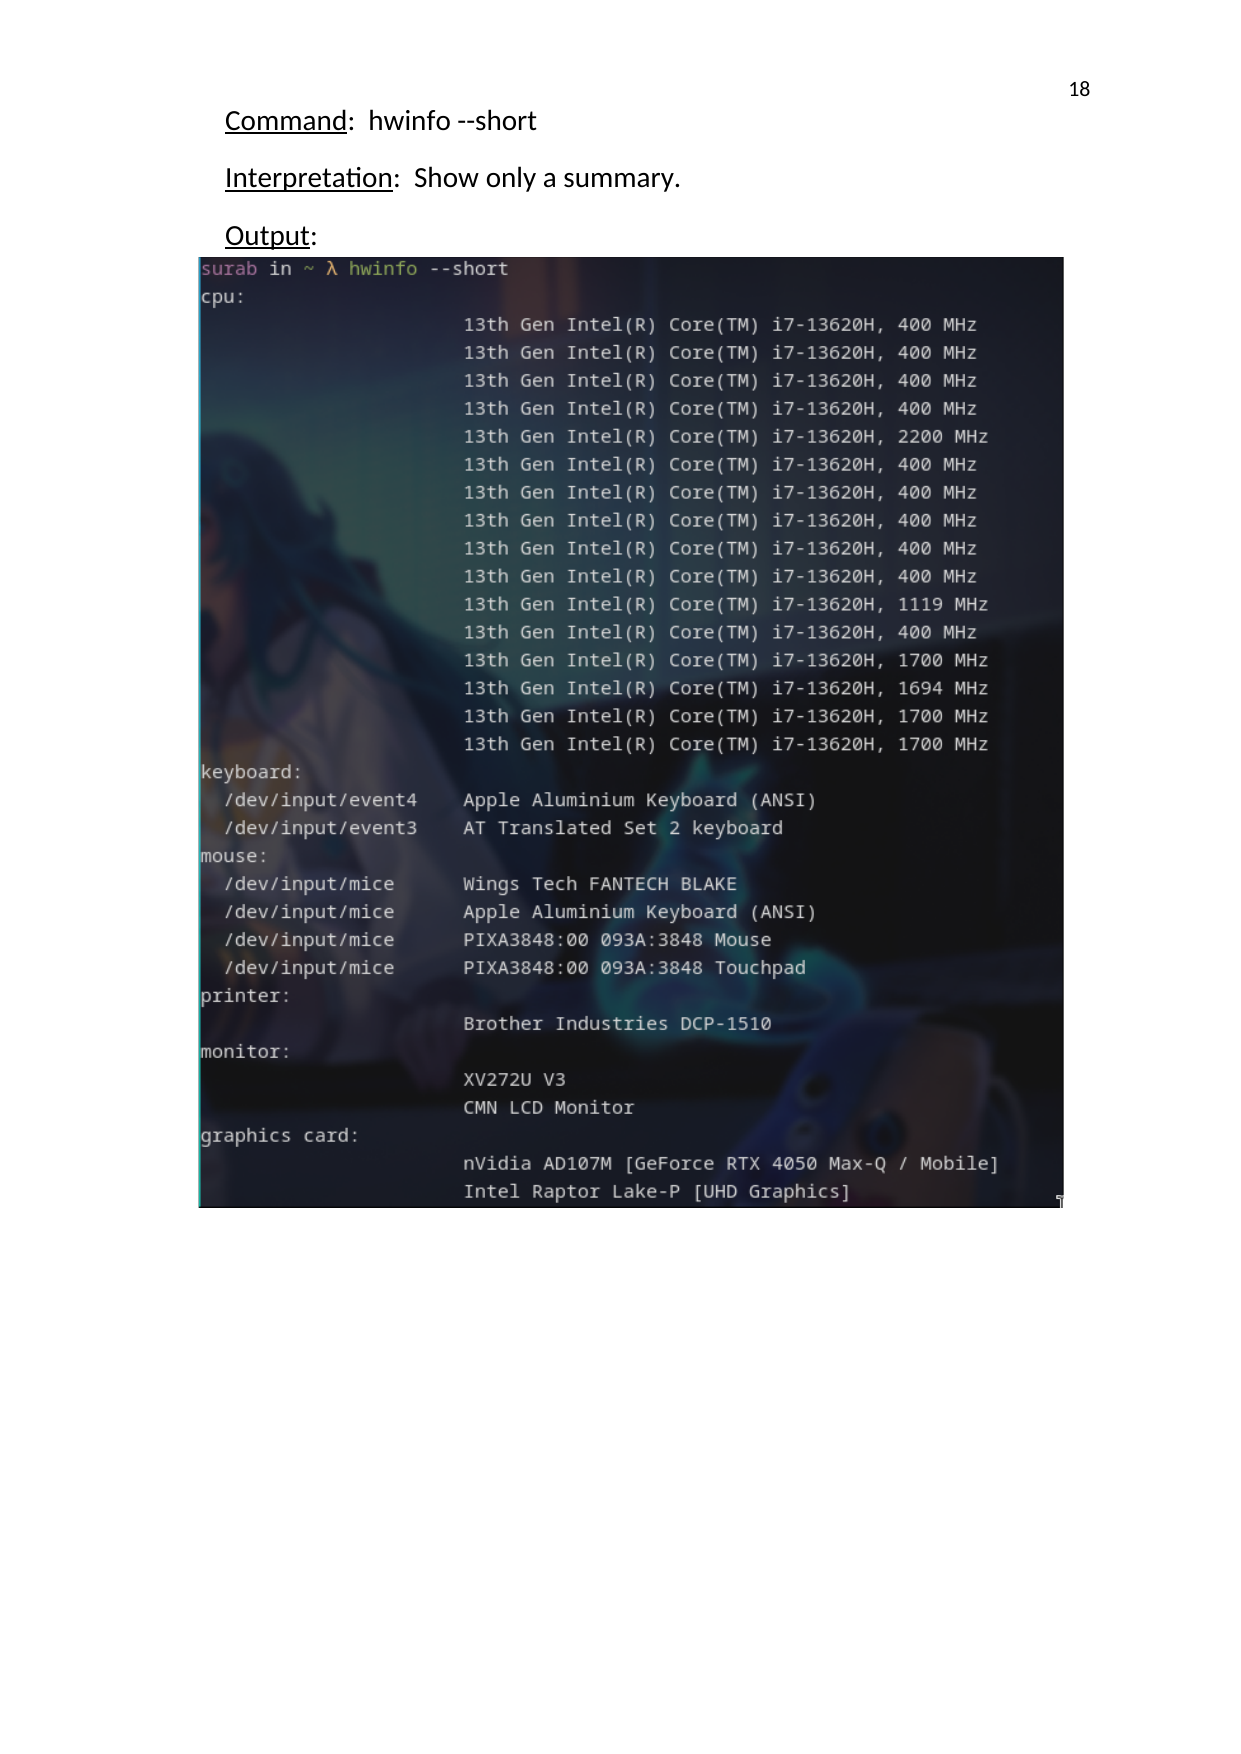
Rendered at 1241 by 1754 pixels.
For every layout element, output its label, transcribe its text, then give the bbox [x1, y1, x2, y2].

text Interpretation: Show only a summary. [225, 159, 1090, 195]
text Output: [225, 217, 1090, 252]
text Command: hwinfo --short [225, 102, 1090, 137]
picture [198, 257, 1064, 1208]
